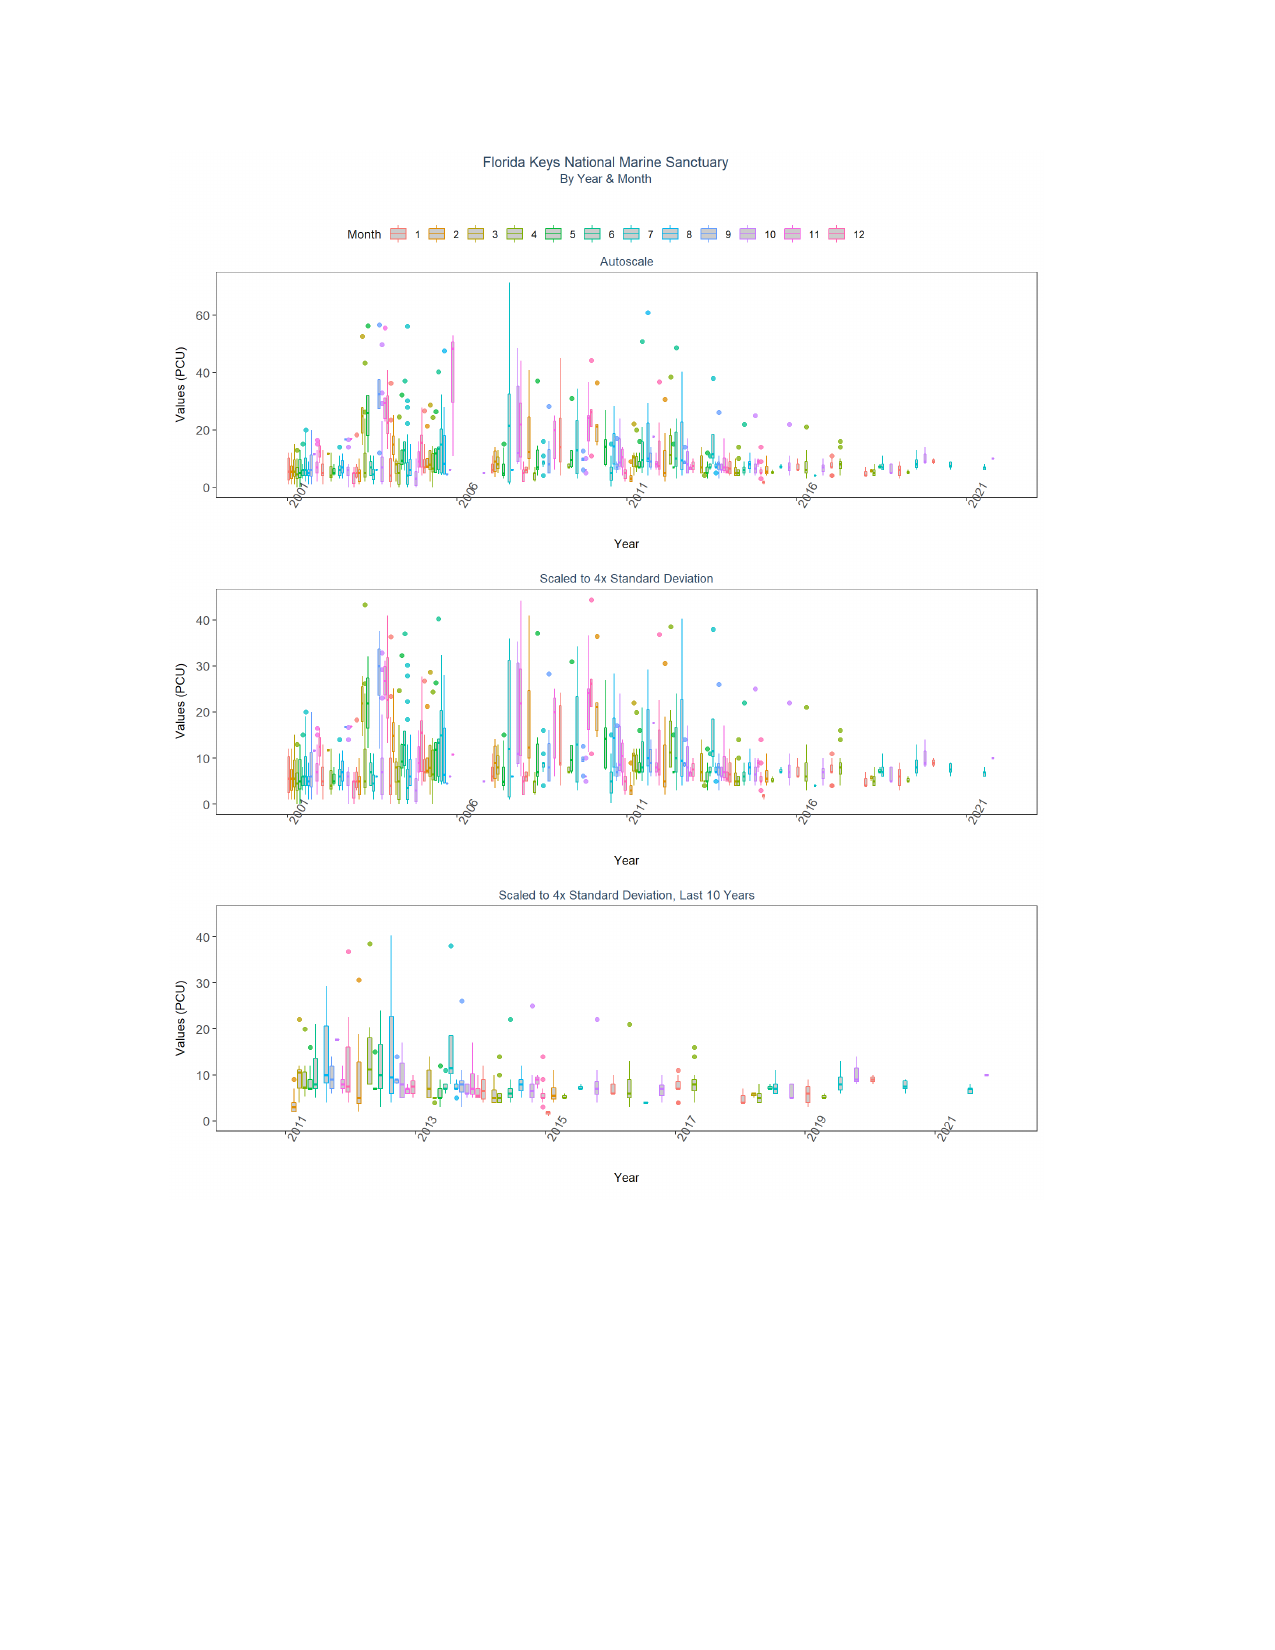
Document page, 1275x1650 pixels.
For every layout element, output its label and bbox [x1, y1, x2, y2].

picture [168, 150, 1044, 1200]
